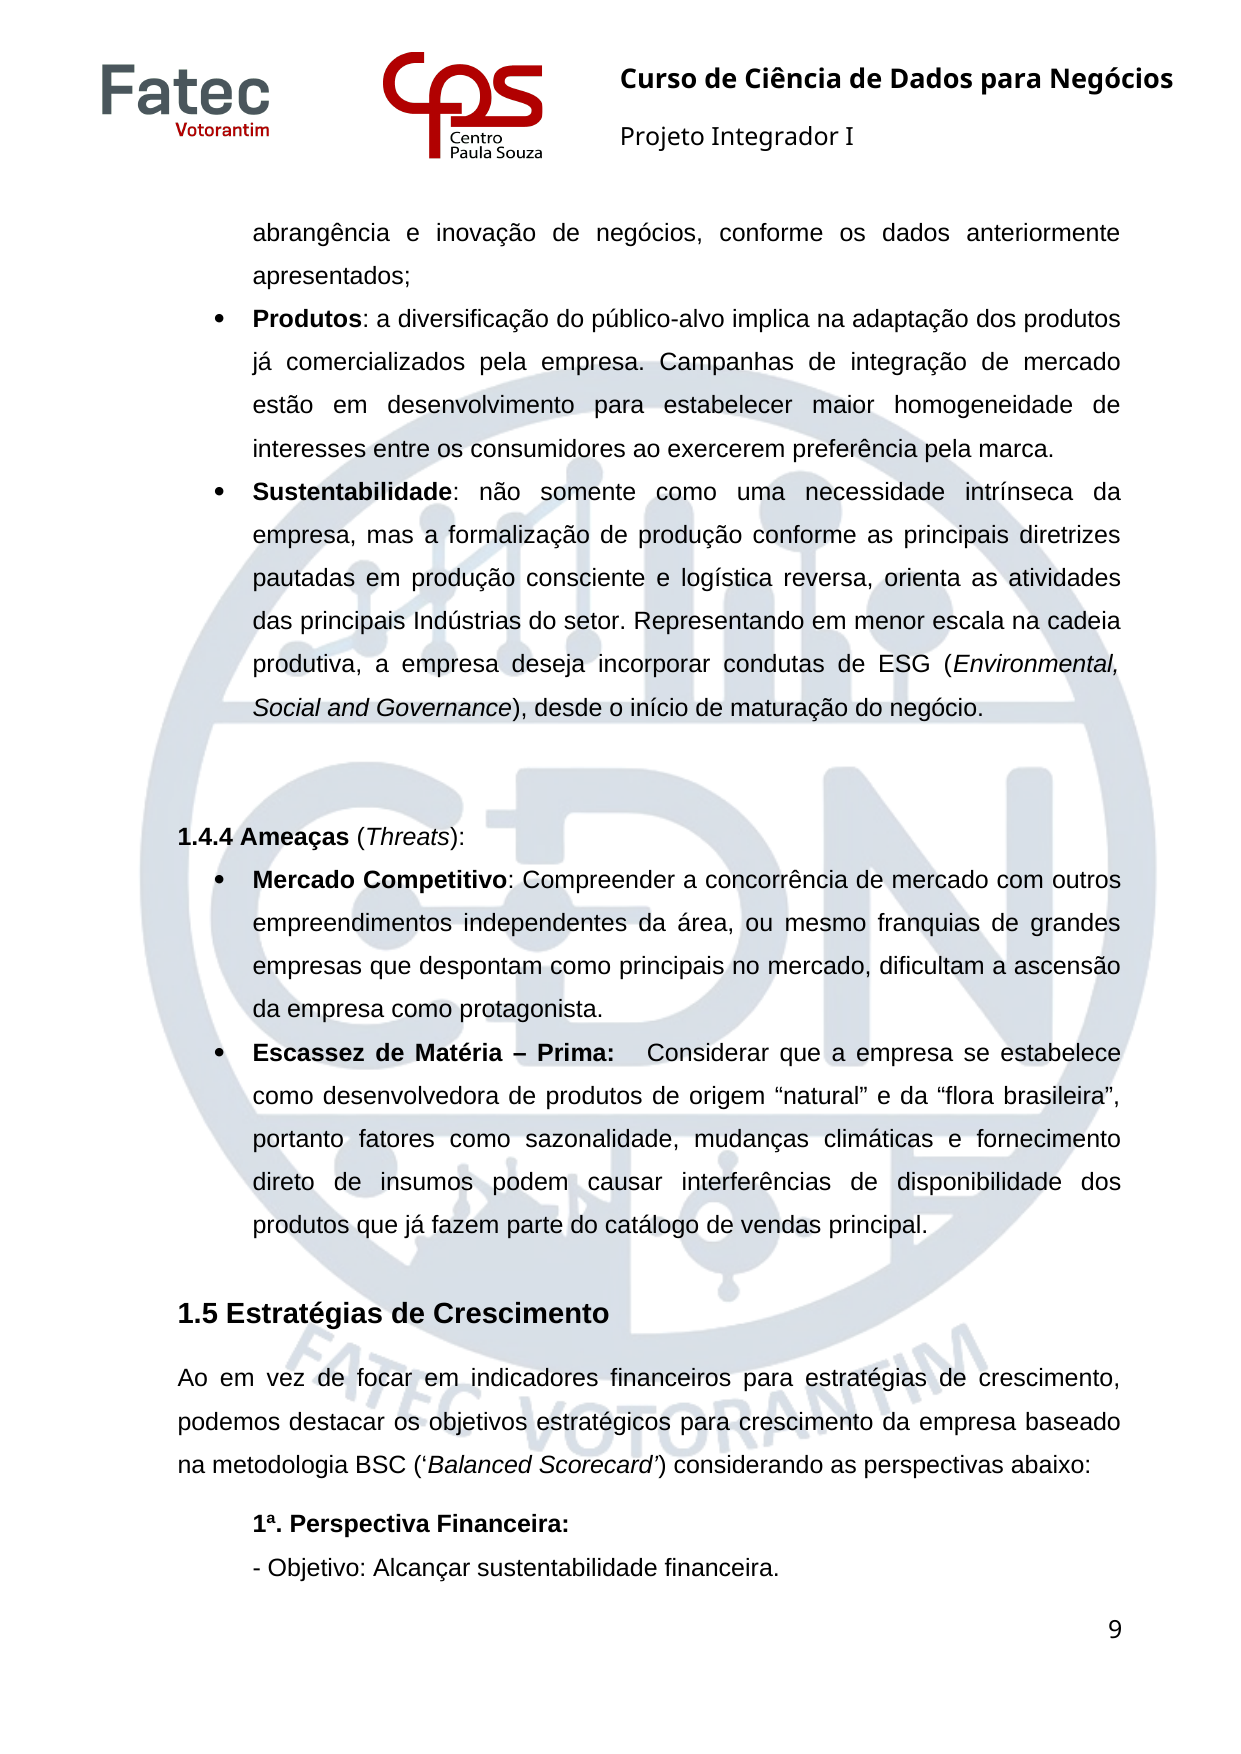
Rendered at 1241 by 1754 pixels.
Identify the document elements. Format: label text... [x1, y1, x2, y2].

list Sustentabilidade: não somente como uma necessidade intrínseca da empresa, mas a formalização de produção conforme as principais diretrizes pautadas em produção consciente e logística reversa, orienta as atividades das principais Indústrias do setor. Representando em menor escala na cadeia produtiva, a empresa deseja incorporar condutas de ESG (Environmental, Social and Governance), desde o início de maturação do negócio. [215, 477, 1122, 721]
list Produtos: a diversificação do público-alvo implica na adaptação dos produtos já comercializados pela empresa. Campanhas de integração de mercado estão em desenvolvimento para estabelecer maior homogeneidade de interesses entre os consumidores ao exercerem preferência pela marca. [215, 304, 1122, 462]
text 1.5 Estratégias de Crescimento [177, 1296, 1122, 1330]
text 1ª. Perspectiva Financeira: [177, 1509, 1122, 1538]
list Mercado Competitivo: Compreender a concorrência de mercado com outros empreendimentos independentes da área, ou mesmo franquias de grandes empresas que despontam como principais no mercado, dificultam a ascensão da empresa como protagonista. [215, 865, 1122, 1023]
text - Objetivo: Alcançar sustentabilidade financeira. [177, 1553, 1122, 1581]
text 1.4.4 Ameaças (Threats): [177, 822, 1122, 851]
list Escassez de Matéria – Prima: Considerar que a empresa se estabelece como desenvolvedora de produtos de origem “natural” e da “flora brasileira”, portanto fatores como sazonalidade, mudanças climáticas e fornecimento direto de insumos podem causar interferências de disponibilidade dos produtos que já fazem parte do catálogo de vendas principal. [215, 1038, 1122, 1239]
text Ao em vez de focar em indicadores financeiros para estratégias de crescimento, podemos destacar os objetivos estratégicos para crescimento da empresa baseado na metodologia BSC (‘Balanced Scorecard’) considerando as perspectivas abaixo: [177, 1363, 1122, 1478]
picture [101, 52, 543, 169]
